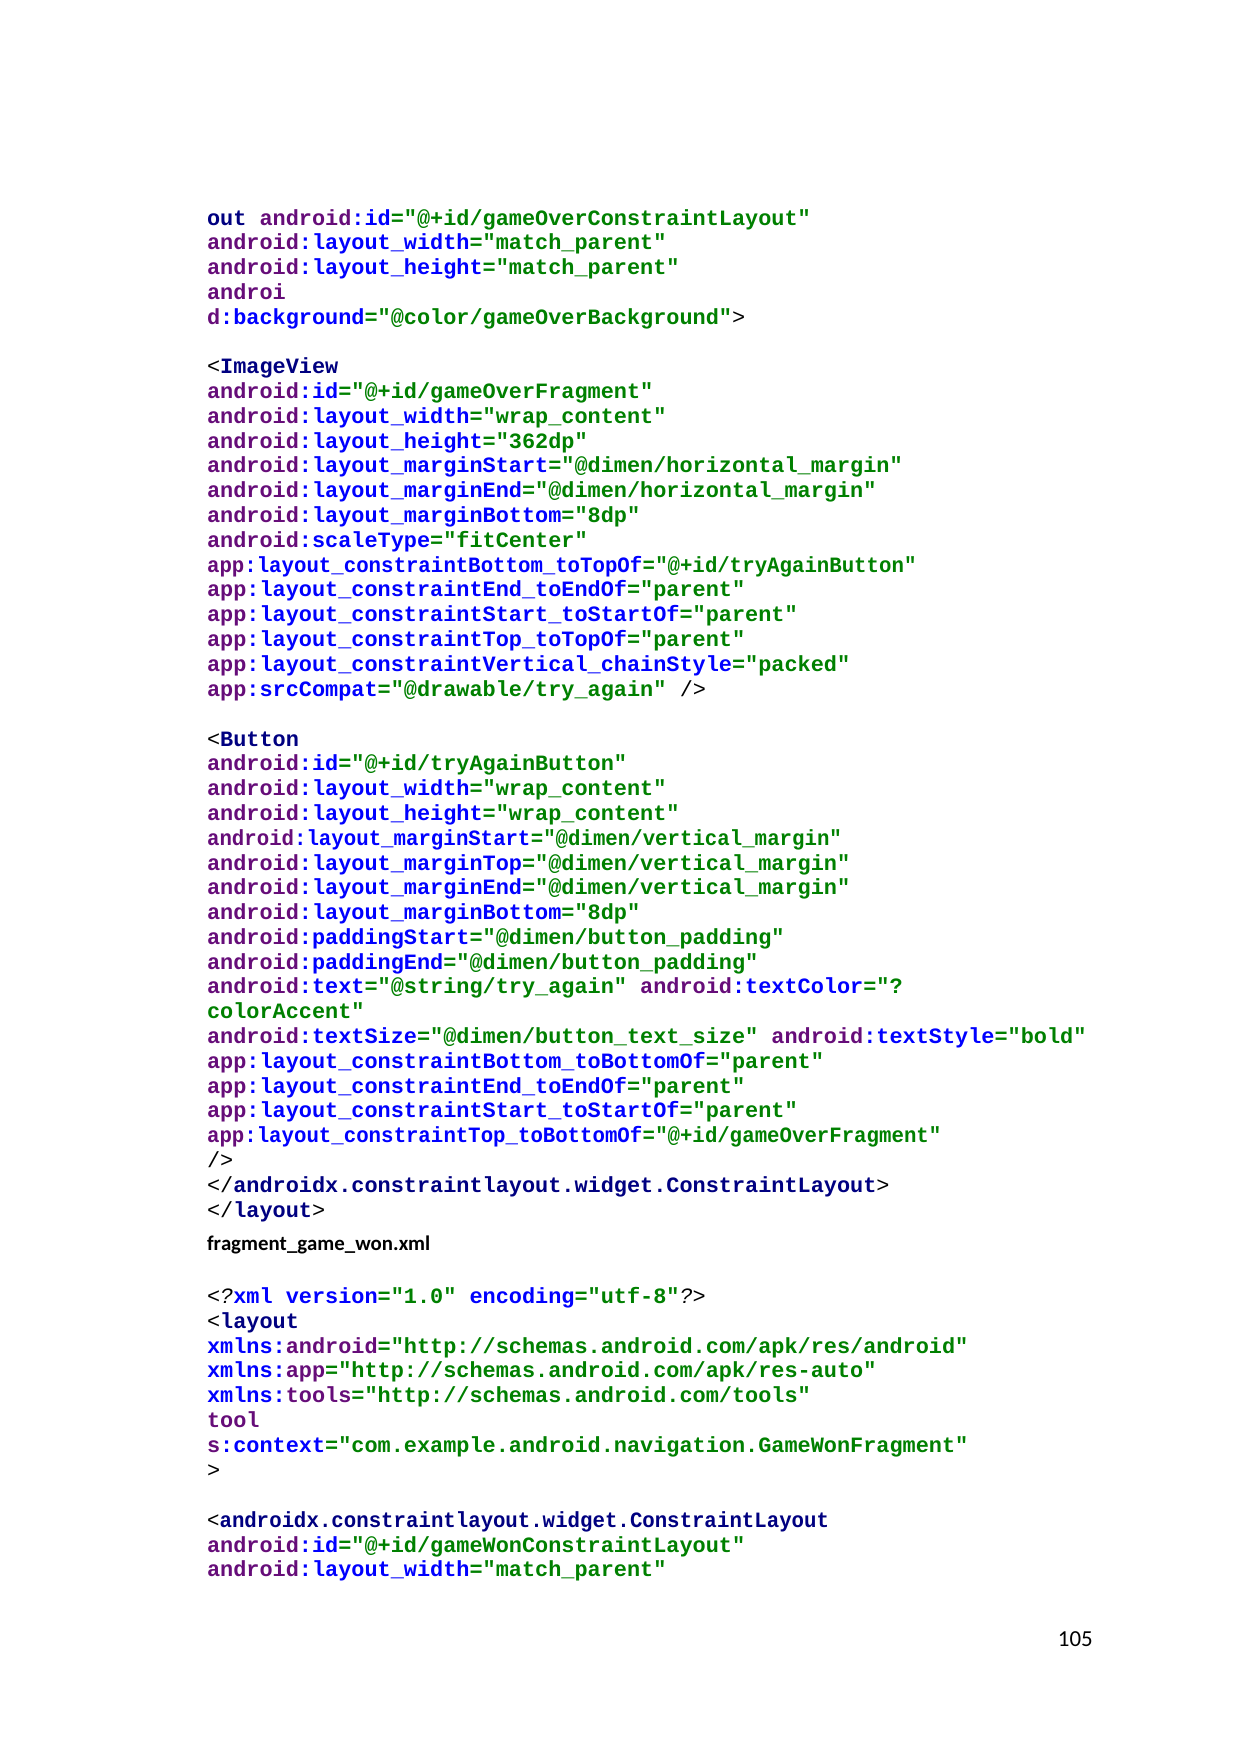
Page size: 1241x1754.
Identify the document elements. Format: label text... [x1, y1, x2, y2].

text android:id="@+id/tryAgainButton" android:layout_width="wrap_content" android:layout_height="wrap_content" android:layout_marginStart="@dimen/vertical_margin" android:layout_marginTop="@dimen/vertical_margin" android:layout_marginEnd="@dimen/vertical_margin" android:layout_marginBottom="8dp" android:paddingStart="@dimen/button_padding" android:paddingEnd="@dimen/button_padding" android:text="@string/try_again" android:textColor="?colorAccent" [207, 752, 934, 1025]
text fragment_game_won.xml [207, 1230, 1092, 1256]
text </layout> [207, 1199, 1092, 1224]
text <layout xmlns:android="http://schemas.android.com/apk/res/android" xmlns:app="http://schemas.android.com/apk/res-auto" xmlns:tools="http://schemas.android.com/tools" tools:context="com.example.android.navigation.GameWonFragment"> [207, 1310, 968, 1484]
text <ImageView [207, 355, 1092, 380]
text /> [207, 1150, 1092, 1174]
text android:textSize="@dimen/button_text_size" android:textStyle="bold" app:layout_constraintBottom_toBottomOf="parent" app:layout_constraintEnd_toEndOf="parent" app:layout_constraintStart_toStartOf="parent" app:layout_constraintTop_toBottomOf="@+id/gameOverFragment" [207, 1025, 1092, 1149]
text </androidx.constraintlayout.widget.ConstraintLayout> [207, 1174, 1092, 1199]
text android:id="@+id/gameOverFragment" android:layout_width="wrap_content" android:layout_height="362dp" android:layout_marginStart="@dimen/horizontal_margin" android:layout_marginEnd="@dimen/horizontal_margin" android:layout_marginBottom="8dp" android:scaleType="fitCenter" app:layout_constraintBottom_toTopOf="@+id/tryAgainButton" app:layout_constraintEnd_toEndOf="parent" app:layout_constraintStart_toStartOf="parent" app:layout_constraintTop_toTopOf="parent" app:layout_constraintVertical_chainStyle="packed" app:srcCompat="@drawable/try_again" /> [207, 380, 1007, 702]
text <?xml version="1.0" encoding="utf-8"?> [207, 1285, 1092, 1310]
text <Button [207, 728, 1092, 752]
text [207, 207, 812, 331]
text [207, 1509, 1092, 1583]
